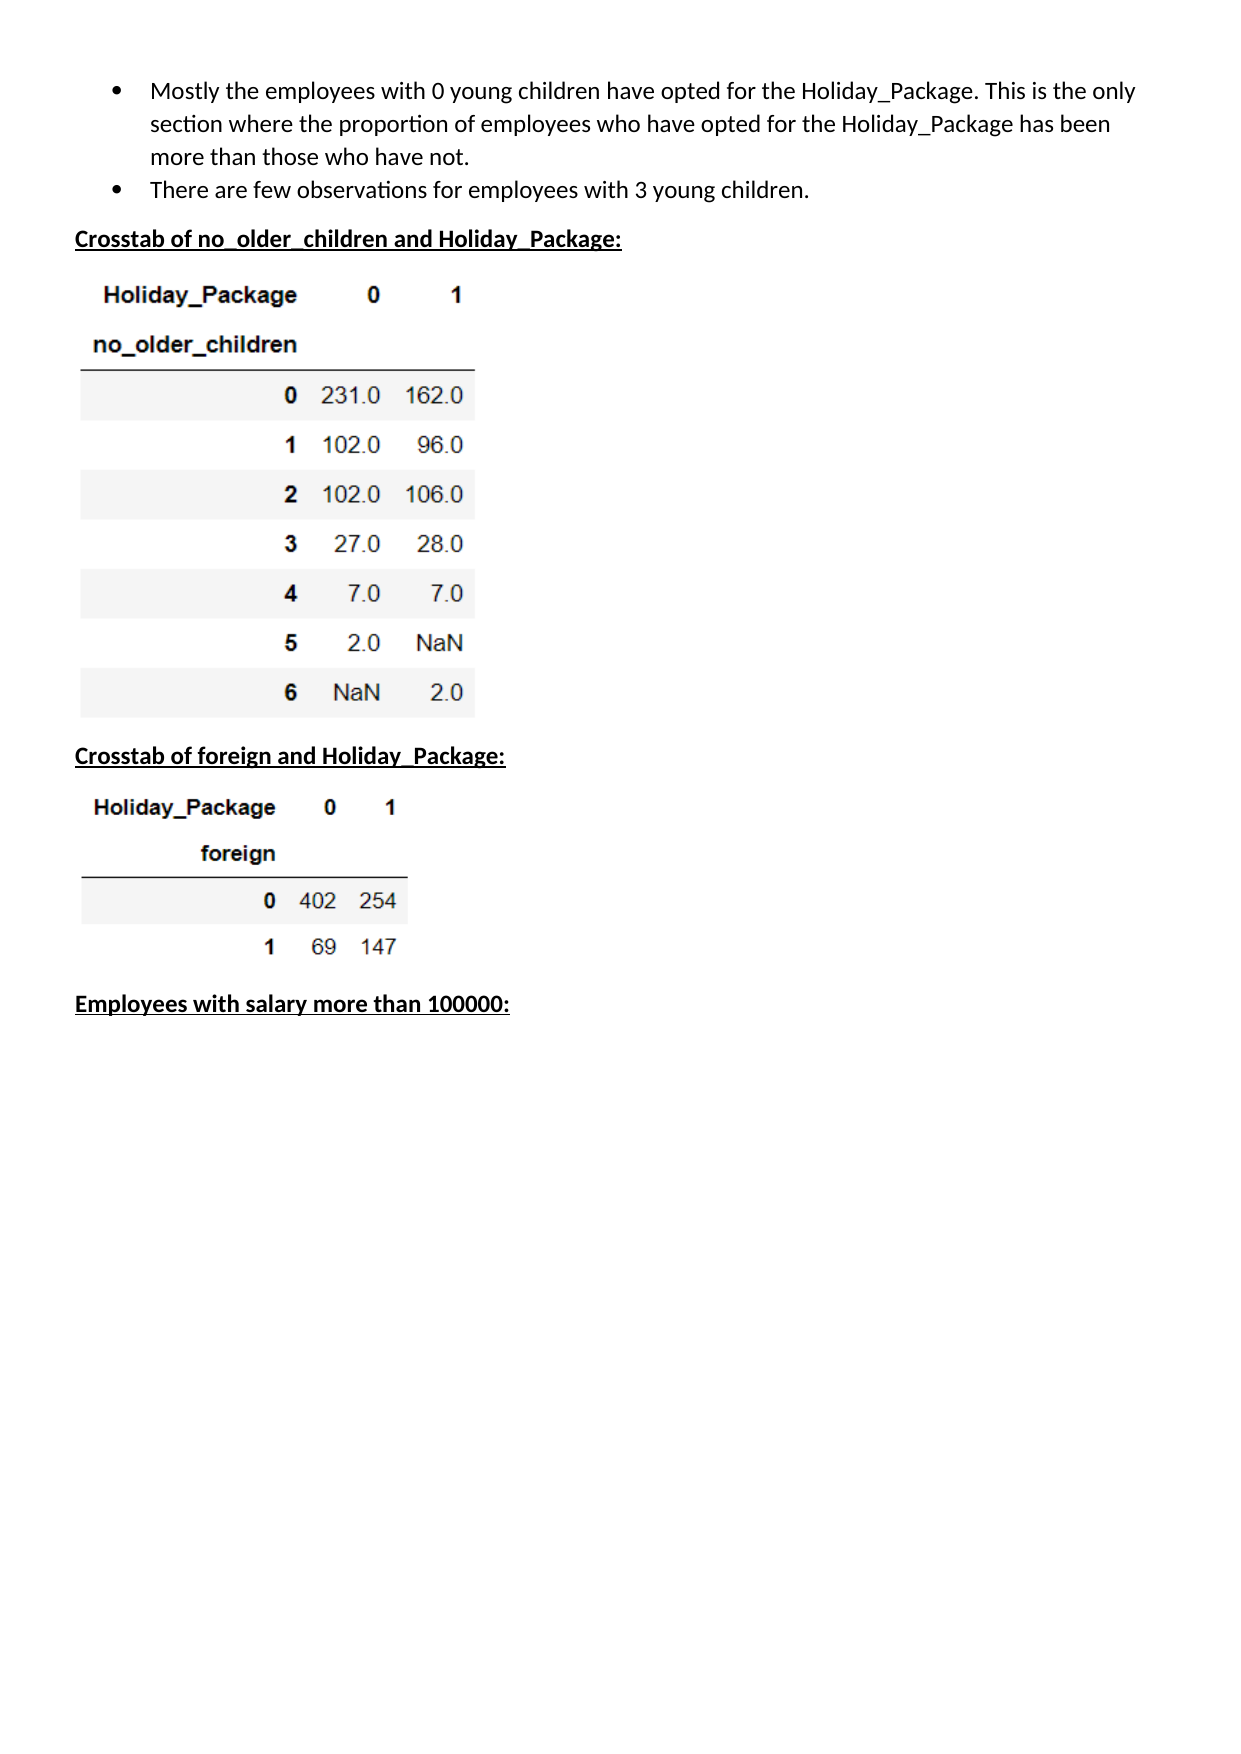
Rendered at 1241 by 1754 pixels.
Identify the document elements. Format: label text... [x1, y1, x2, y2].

list There are few observations for employees with 3 young children. [112, 174, 1165, 204]
text Crosstab of no_older_children and Holiday_Package: [75, 223, 1165, 254]
list Mostly the employees with 0 young children have opted for the Holiday_Package. This is the only section where the proportion of employees who have opted for the Holiday_Package has been more than those who have not. [112, 75, 1165, 171]
text Crosstab of foreign and Holiday_Package: [75, 741, 1165, 771]
picture [75, 272, 478, 722]
text Employees with salary more than 100000: [75, 988, 1165, 1018]
picture [75, 790, 415, 969]
